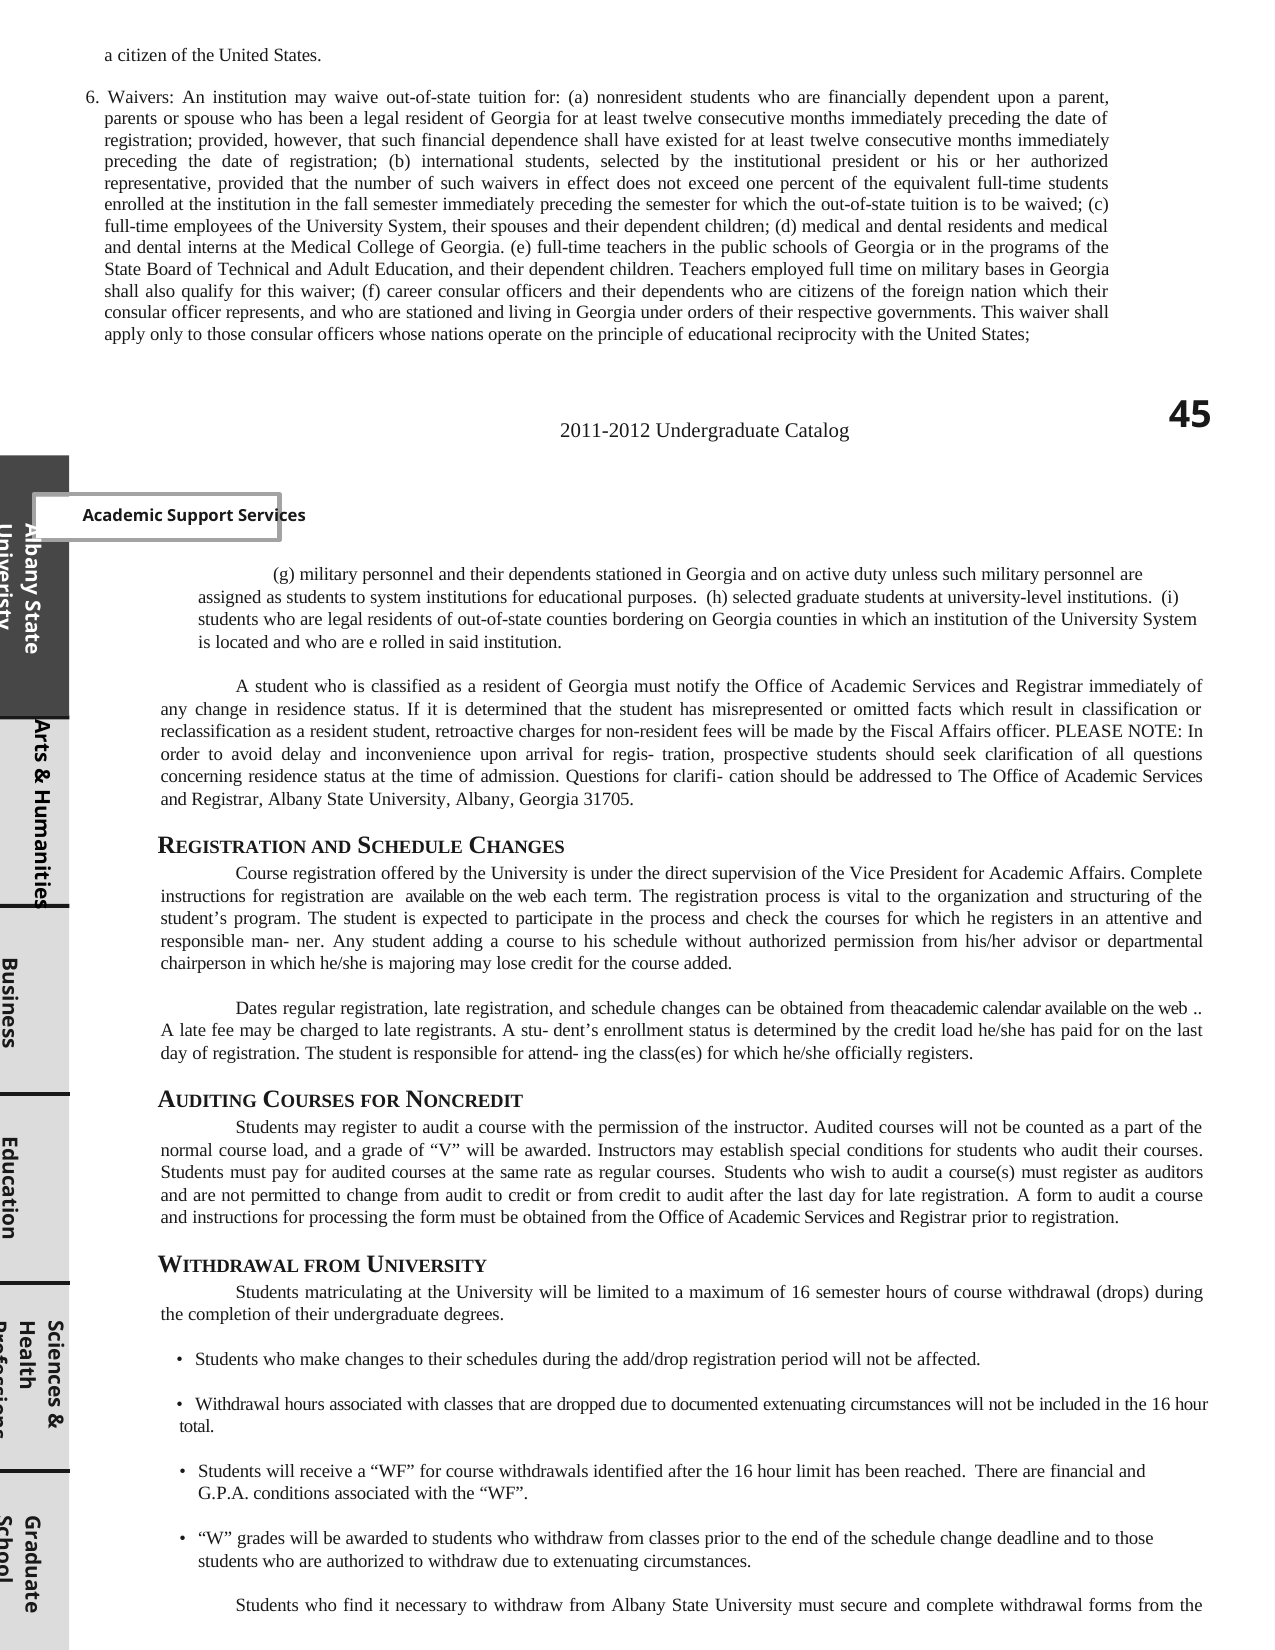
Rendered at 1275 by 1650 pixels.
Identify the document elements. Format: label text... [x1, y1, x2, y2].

subtitle REGISTRATION AND SCHEDULE CHANGES [157, 830, 1212, 859]
text 2011-2012 Undergraduate Catalog 45 [485, 387, 1212, 448]
subtitle AUDITING COURSES FOR NONCREDIT [157, 1084, 1212, 1113]
text • “W” grades will be awarded to students who withdraw from classes prior to the end of the schedule change deadline and to those students who are authorized to withdraw due to extenuating circumstances. [179, 1527, 1199, 1571]
text Students matriculating at the University will be limited to a maximum of 16 semester hours of course withdrawal (drops) during the completion of their undergraduate degrees. [160, 1281, 1203, 1325]
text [160, 1594, 1203, 1616]
subtitle WITHDRAWAL FROM UNIVERSITY [157, 1249, 1212, 1278]
text • Students will receive a “WF” for course withdrawals identified after the 16 hour limit has been reached. There are financial and G.P.A. conditions associated with the “WF”. [179, 1460, 1181, 1504]
text • Students who make changes to their schedules during the add/drop registration period will not be affected. [176, 1348, 1212, 1370]
text Students may register to audit a course with the permission of the instructor. Audited courses will not be counted as a part of the normal course load, and a grade of “V” will be awarded. Instructors may establish special conditions for students who audit their courses. Students must pay for audited courses at the same rate as regular courses. Students who wish to audit a course(s) must register as auditors and are not permitted to change from audit to credit or from credit to audit after the last day for late registration. A form to audit a course and instructions for processing the form must be obtained from the Office of Academic Services and Registrar prior to registration. [160, 1116, 1203, 1228]
text • Withdrawal hours associated with classes that are dropped due to documented extenuating circumstances will not be included in the 16 hour total. [176, 1393, 1212, 1436]
text Dates regular registration, late registration, and schedule changes can be obtained from theacademic calendar available on the web .. A late fee may be charged to late registrants. A stu- dent’s enrollment status is determined by the credit load he/she has paid for on the last day of registration. The student is responsible for attend- ing the class(es) for which he/she officially registers. [160, 997, 1203, 1063]
text Academic Support Services [82, 505, 1212, 525]
text Course registration offered by the University is under the direct supervision of the Vice President for Academic Affairs. Complete instructions for registration are available on the web each term. The registration process is vital to the organization and structuring of the student’s program. The student is expected to participate in the process and check the courses for which he registers in an attentive and responsible man- ner. Any student adding a course to his schedule without authorized permission from his/her advisor or departmental chairperson in which he/she is majoring may lose credit for the course added. [160, 862, 1203, 973]
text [85, 44, 1083, 65]
text A student who is classified as a resident of Georgia must notify the Office of Academic Services and Registrar immediately of any change in residence status. If it is determined that the student has misrepresented or omitted facts which result in classification or reclassification as a resident student, retroactive charges for non-resident fees will be made by the Fiscal Affairs officer. PLEASE NOTE: In order to avoid delay and inconvenience upon arrival for regis- tration, prospective students should seek clarification of all questions concerning residence status at the time of admission. Questions for clarifi- cation should be addressed to The Office of Academic Services and Registrar, Albany State University, Albany, Georgia 31705. [160, 675, 1203, 809]
text 6. Waivers: An institution may waive out-of-state tuition for: (a) nonresident students who are financially dependent upon a parent, parents or spouse who has been a legal resident of Georgia for at least twelve consecutive months immediately preceding the date of registration; provided, however, that such financial dependence shall have existed for at least twelve consecutive months immediately preceding the date of registration; (b) international students, selected by the institutional president or his or her authorized representative, provided that the number of such waivers in effect does not exceed one percent of the equivalent full-time students enrolled at the institution in the fall semester immediately preceding the semester for which the out-of-state tuition is to be waived; (c) full-time employees of the University System, their spouses and their dependent children; (d) medical and dental residents and medical and dental interns at the Medical College of Georgia. (e) full-time teachers in the public schools of Georgia or in the programs of the State Board of Technical and Adult Education, and their dependent children. Teachers employed full time on military bases in Georgia shall also qualify for this waiver; (f) career consular officers and their dependents who are citizens of the foreign nation which their consular officer represents, and who are stationed and living in Georgia under orders of their respective governments. This waiver shall apply only to those consular officers whose nations operate on the principle of educational reciprocity with the United States; [85, 86, 1109, 344]
text (g) military personnel and their dependents stationed in Georgia and on active duty unless such military personnel are assigned as students to system institutions for educational purposes. (h) selected graduate students at university-level institutions. (i) students who are legal residents of out-of-state counties bordering on Georgia counties in which an institution of the University System is located and who are e rolled in said institution. [198, 563, 1203, 652]
